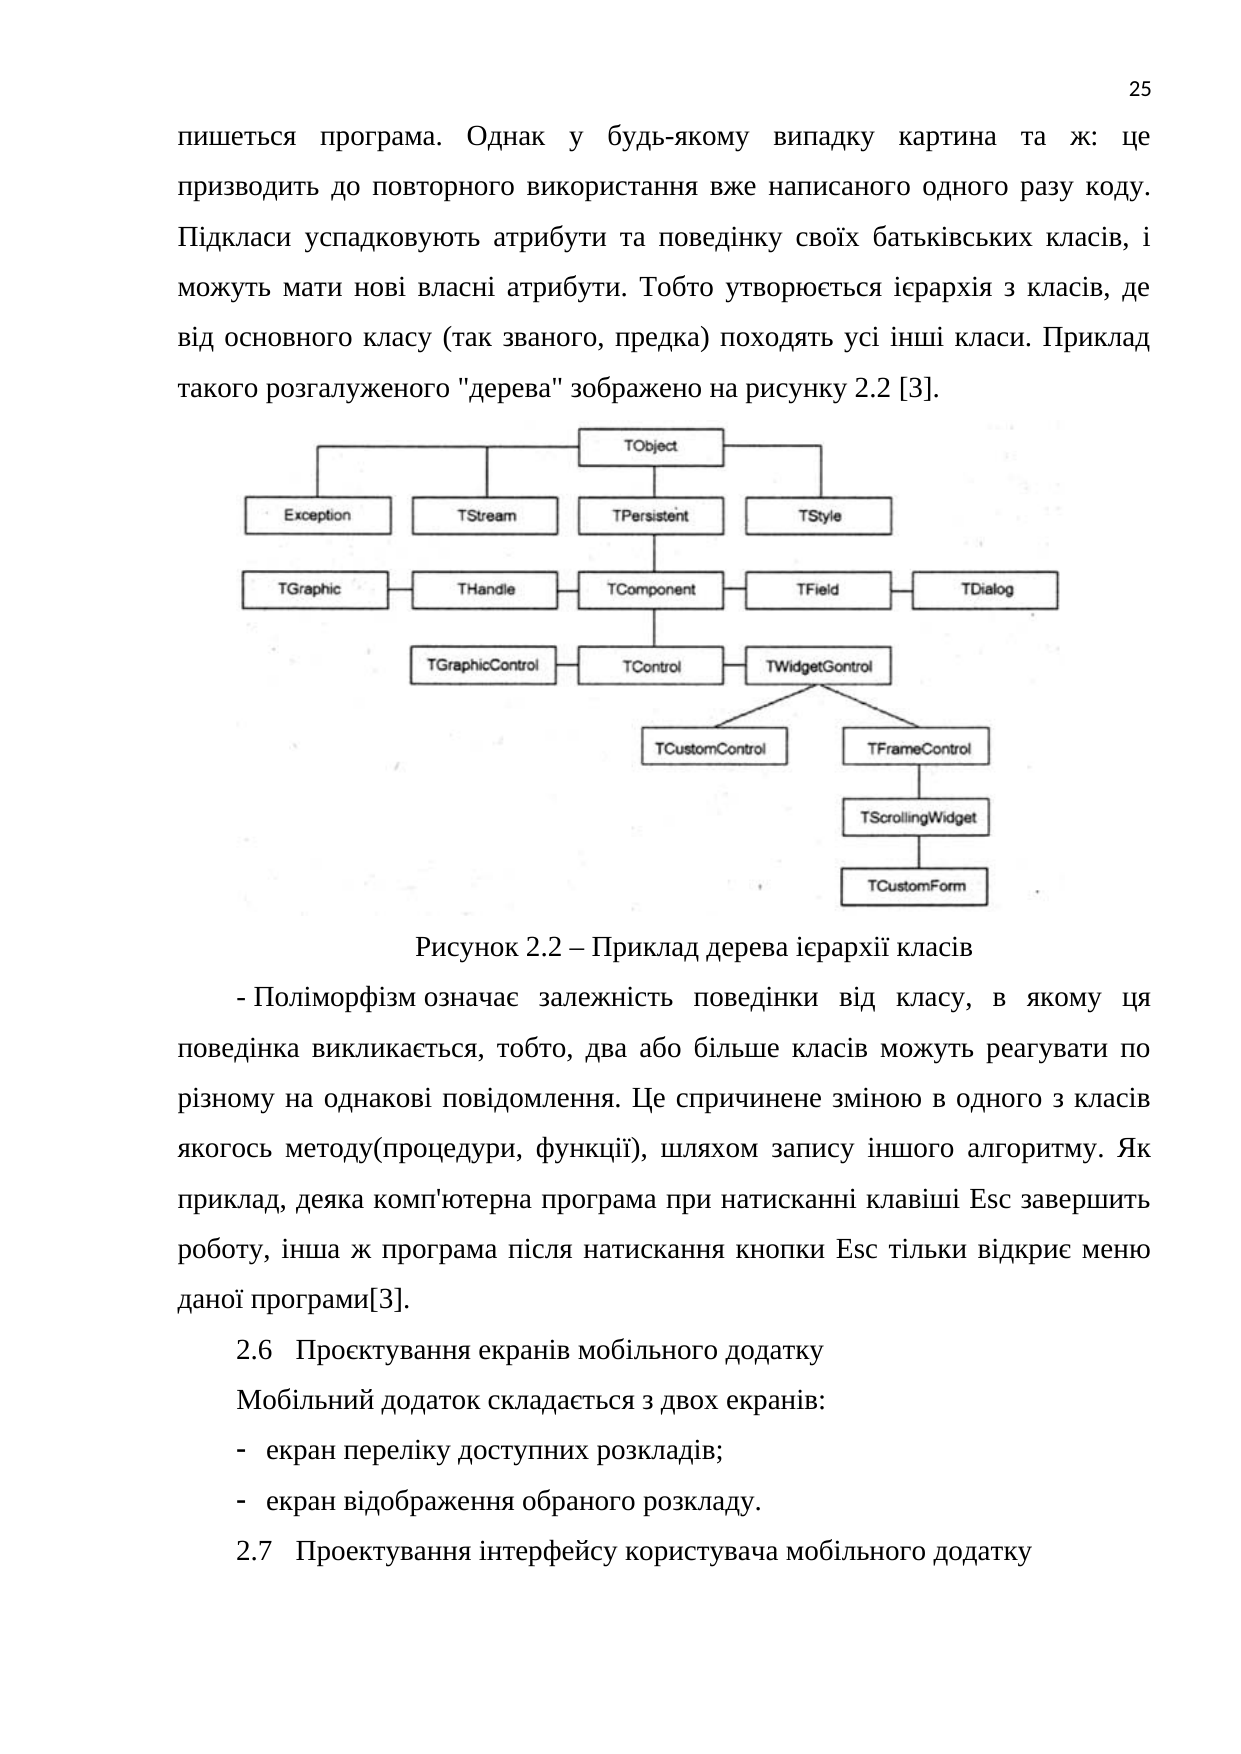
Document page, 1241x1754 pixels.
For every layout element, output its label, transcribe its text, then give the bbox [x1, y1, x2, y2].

list екран відображення обраного розкладу. [236, 1483, 1152, 1516]
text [177, 118, 1152, 403]
text Рисунок 2.2 – Приклад дерева ієрархії класів [177, 929, 1152, 963]
list екран переліку доступних розкладів; [236, 1432, 1152, 1466]
list Проєктування екранів мобільного додатку [254, 1332, 1152, 1365]
list Проектування інтерфейсу користувача мобільного додатку [254, 1533, 1152, 1567]
text - Поліморфізм означає залежність поведінки від класу, в якому ця поведінка викликається, тобто, два або більше класів можуть реагувати по різному на однакові повідомлення. Це спричинене зміною в одного з класів якогось методу(процедури, функції), шляхом запису іншого алгоритму. Як приклад, деяка комп'ютерна програма при натисканні клавіші Esc завершить роботу, інша ж програма після натискання кнопки Esc тільки відкриє меню даної програми[3]. [177, 979, 1152, 1315]
list Мобільний додаток складається з двох екранів: [236, 1382, 1152, 1416]
picture [236, 420, 1065, 916]
